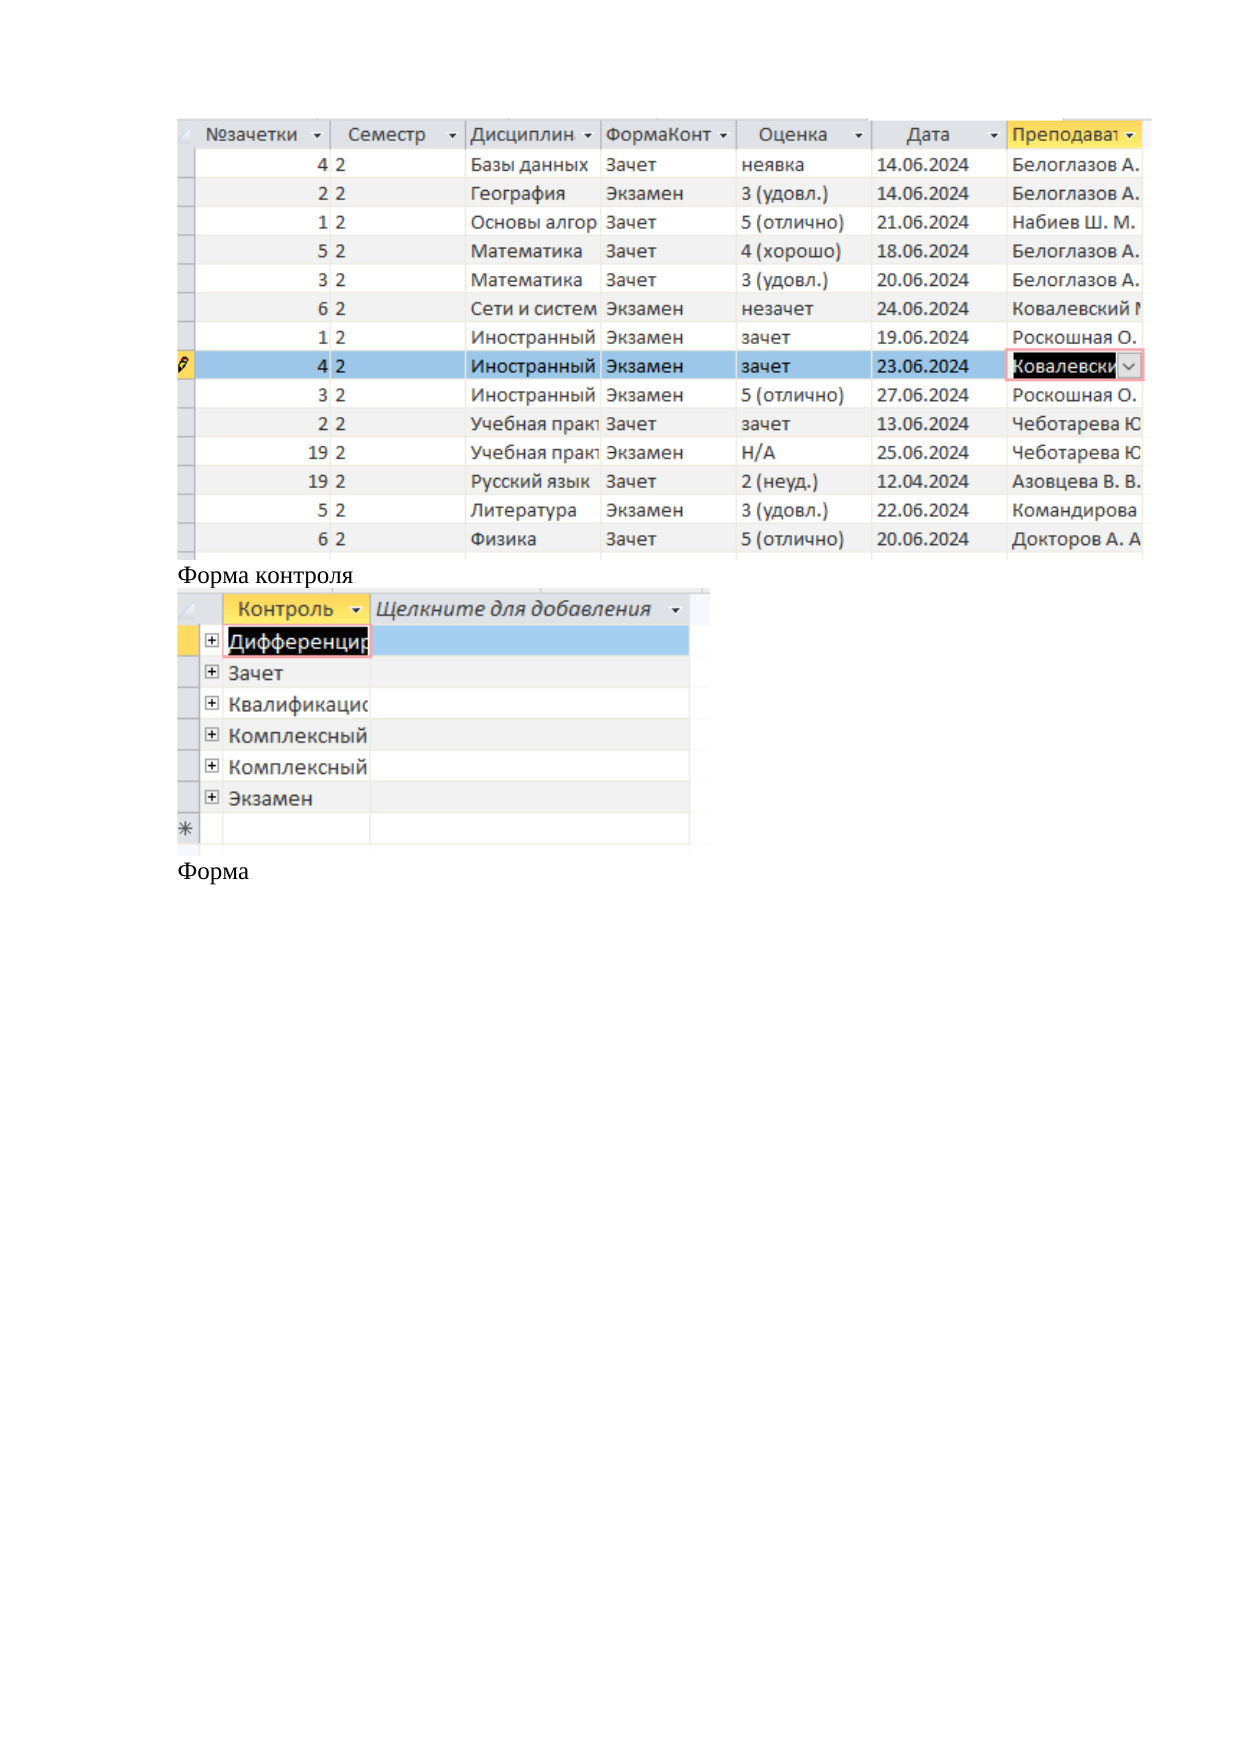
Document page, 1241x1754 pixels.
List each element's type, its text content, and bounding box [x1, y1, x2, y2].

text Форма [177, 856, 1152, 885]
picture [177, 588, 710, 856]
picture [177, 118, 1152, 560]
text Форма контроля [177, 560, 1152, 589]
